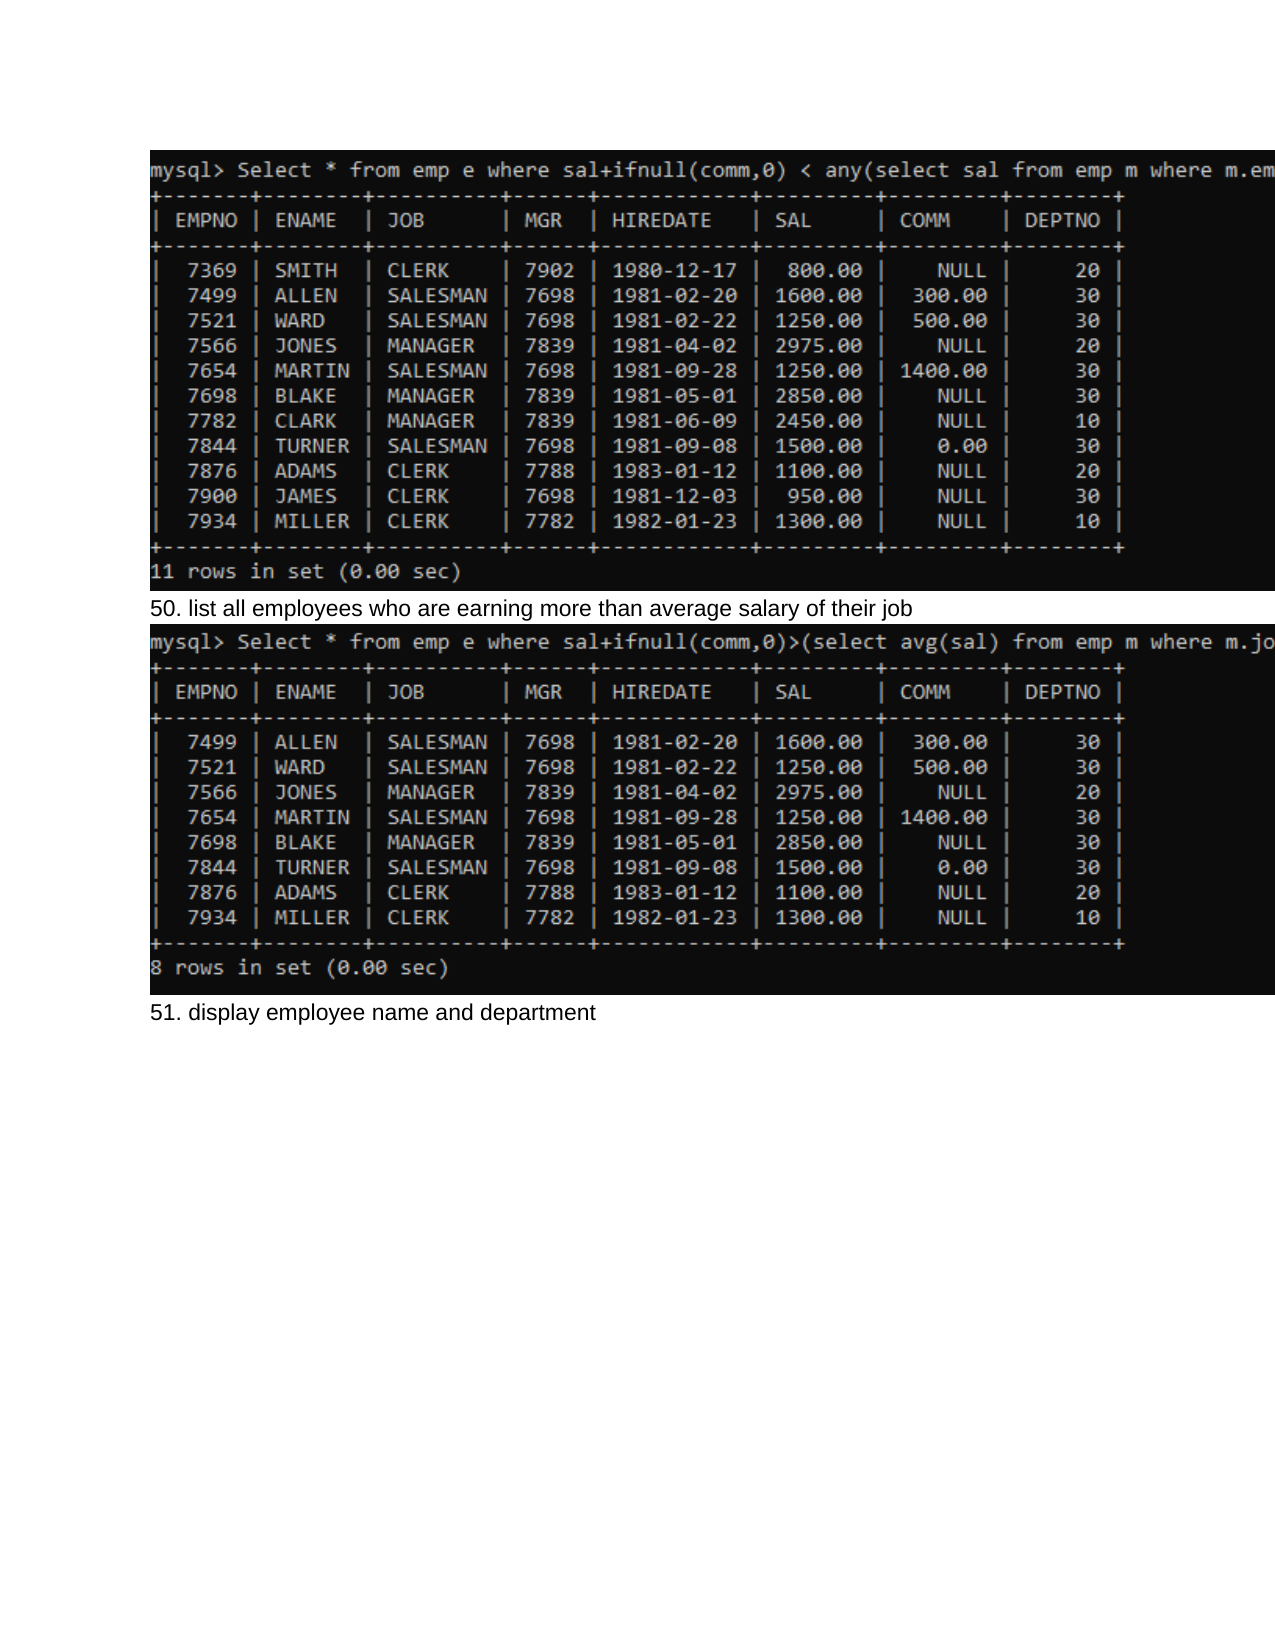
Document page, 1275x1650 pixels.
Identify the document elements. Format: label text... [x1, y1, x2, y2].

text 51. display employee name and department [150, 999, 1125, 1025]
picture [150, 624, 1275, 995]
text 50. list all employees who are earning more than average salary of their job [150, 594, 1125, 621]
picture [150, 150, 1275, 591]
